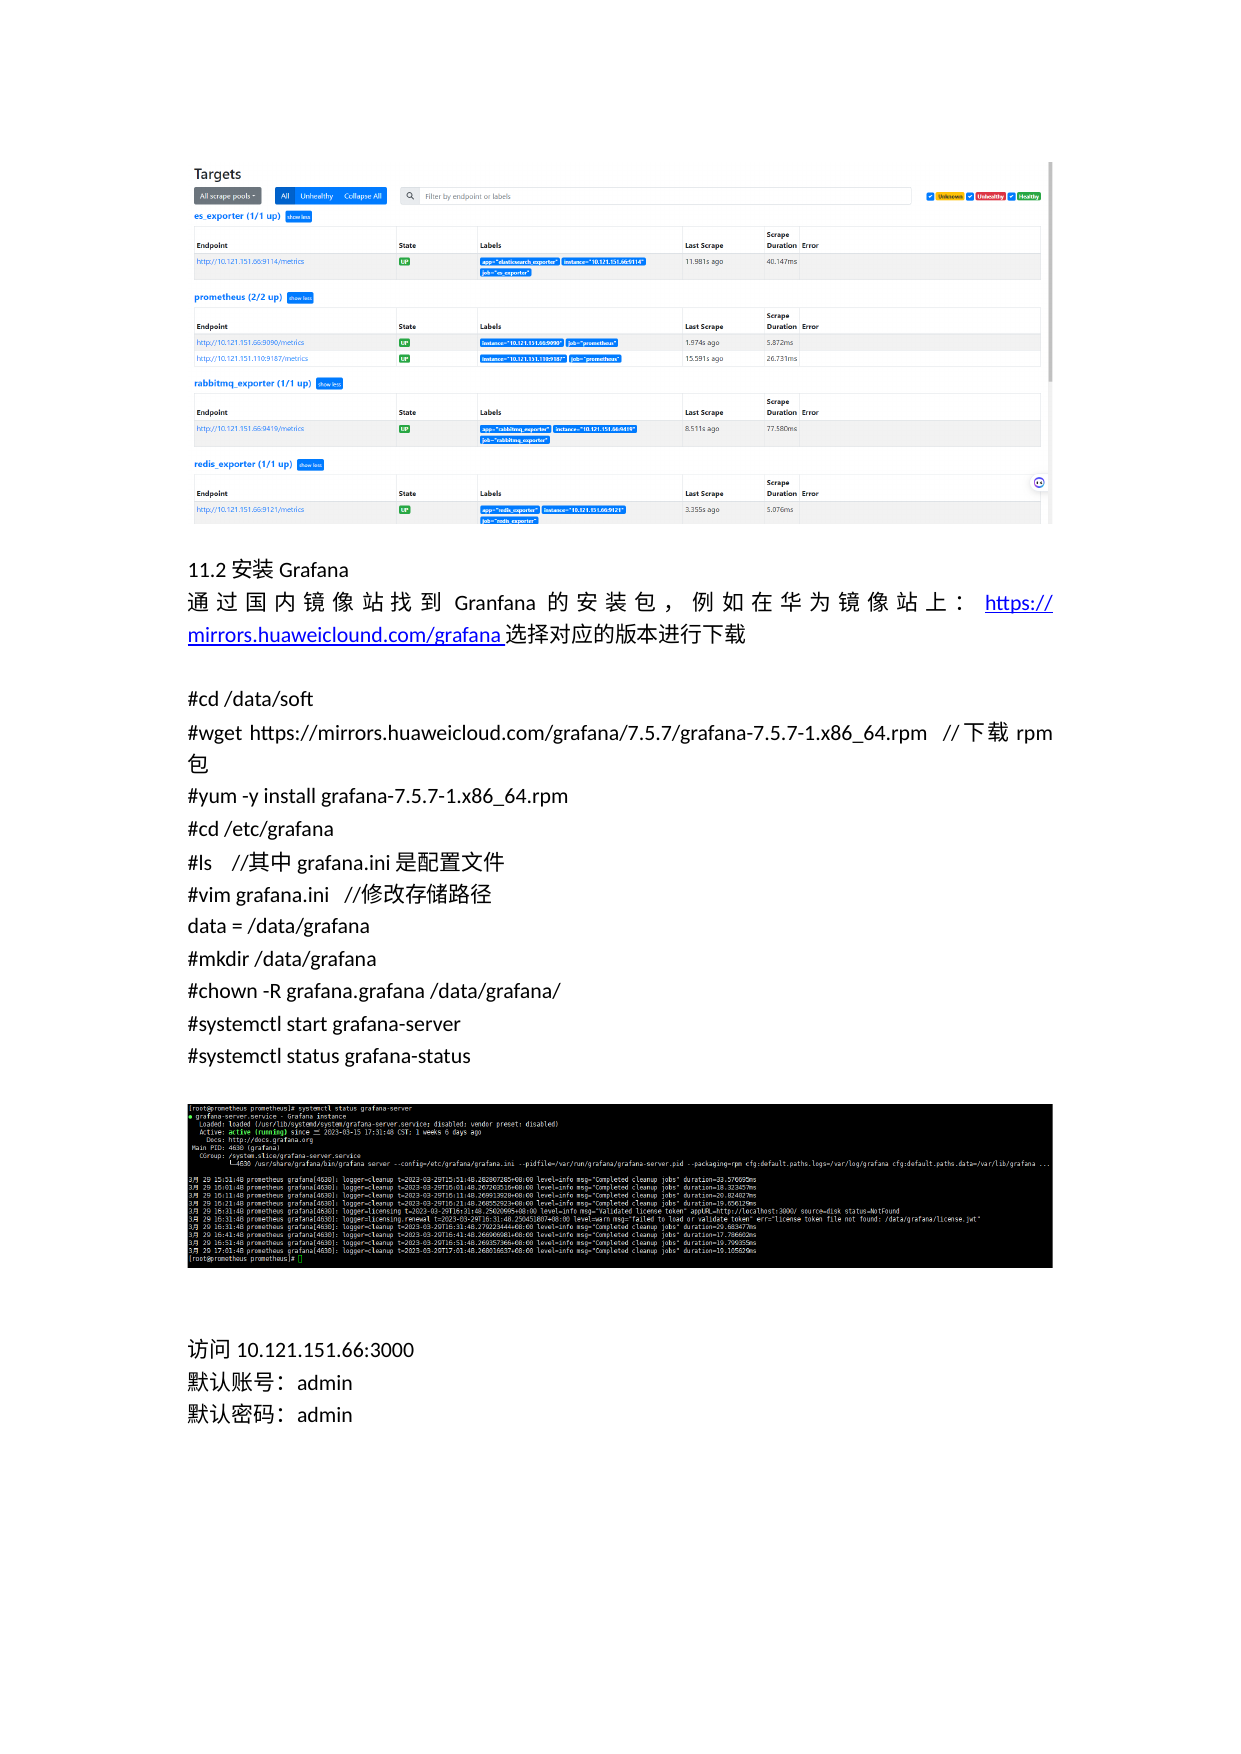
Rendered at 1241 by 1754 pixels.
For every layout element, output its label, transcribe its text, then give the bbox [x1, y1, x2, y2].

text #ls //其中grafana.ini 是配置文件 [187, 844, 1053, 877]
text #yum -y install grafana-7.5.7-1.x86_64.rpm [187, 779, 1053, 812]
text 通过国内镜像站找到Granfana的安装包，例如在华为镜像站上：https://mirrors.huaweiclound.com/grafana选择对应的版本进行下载 [187, 584, 1053, 649]
text #cd /data/soft [187, 682, 1053, 714]
text 11.2安装Grafana [187, 552, 1053, 584]
text 默认账号：admin [187, 1364, 1053, 1397]
text data = /data/grafana [187, 909, 1053, 942]
text 访问 10.121.151.66:3000 [187, 1332, 1053, 1364]
text 默认密码：admin [187, 1397, 1053, 1429]
text #vim grafana.ini //修改存储路径 [187, 877, 1053, 909]
text #systemctl status grafana-status [187, 1039, 1053, 1072]
text #cd /etc/grafana [187, 812, 1053, 844]
text #systemctl start grafana-server [187, 1007, 1053, 1039]
text #mkdir /data/grafana [187, 942, 1053, 974]
picture [187, 1104, 1053, 1268]
picture [187, 162, 1053, 524]
text #chown -R grafana.grafana /data/grafana/ [187, 974, 1053, 1007]
text #wget https://mirrors.huaweicloud.com/grafana/7.5.7/grafana-7.5.7-1.x86_64.rpm //下载rpm包 [187, 714, 1053, 779]
